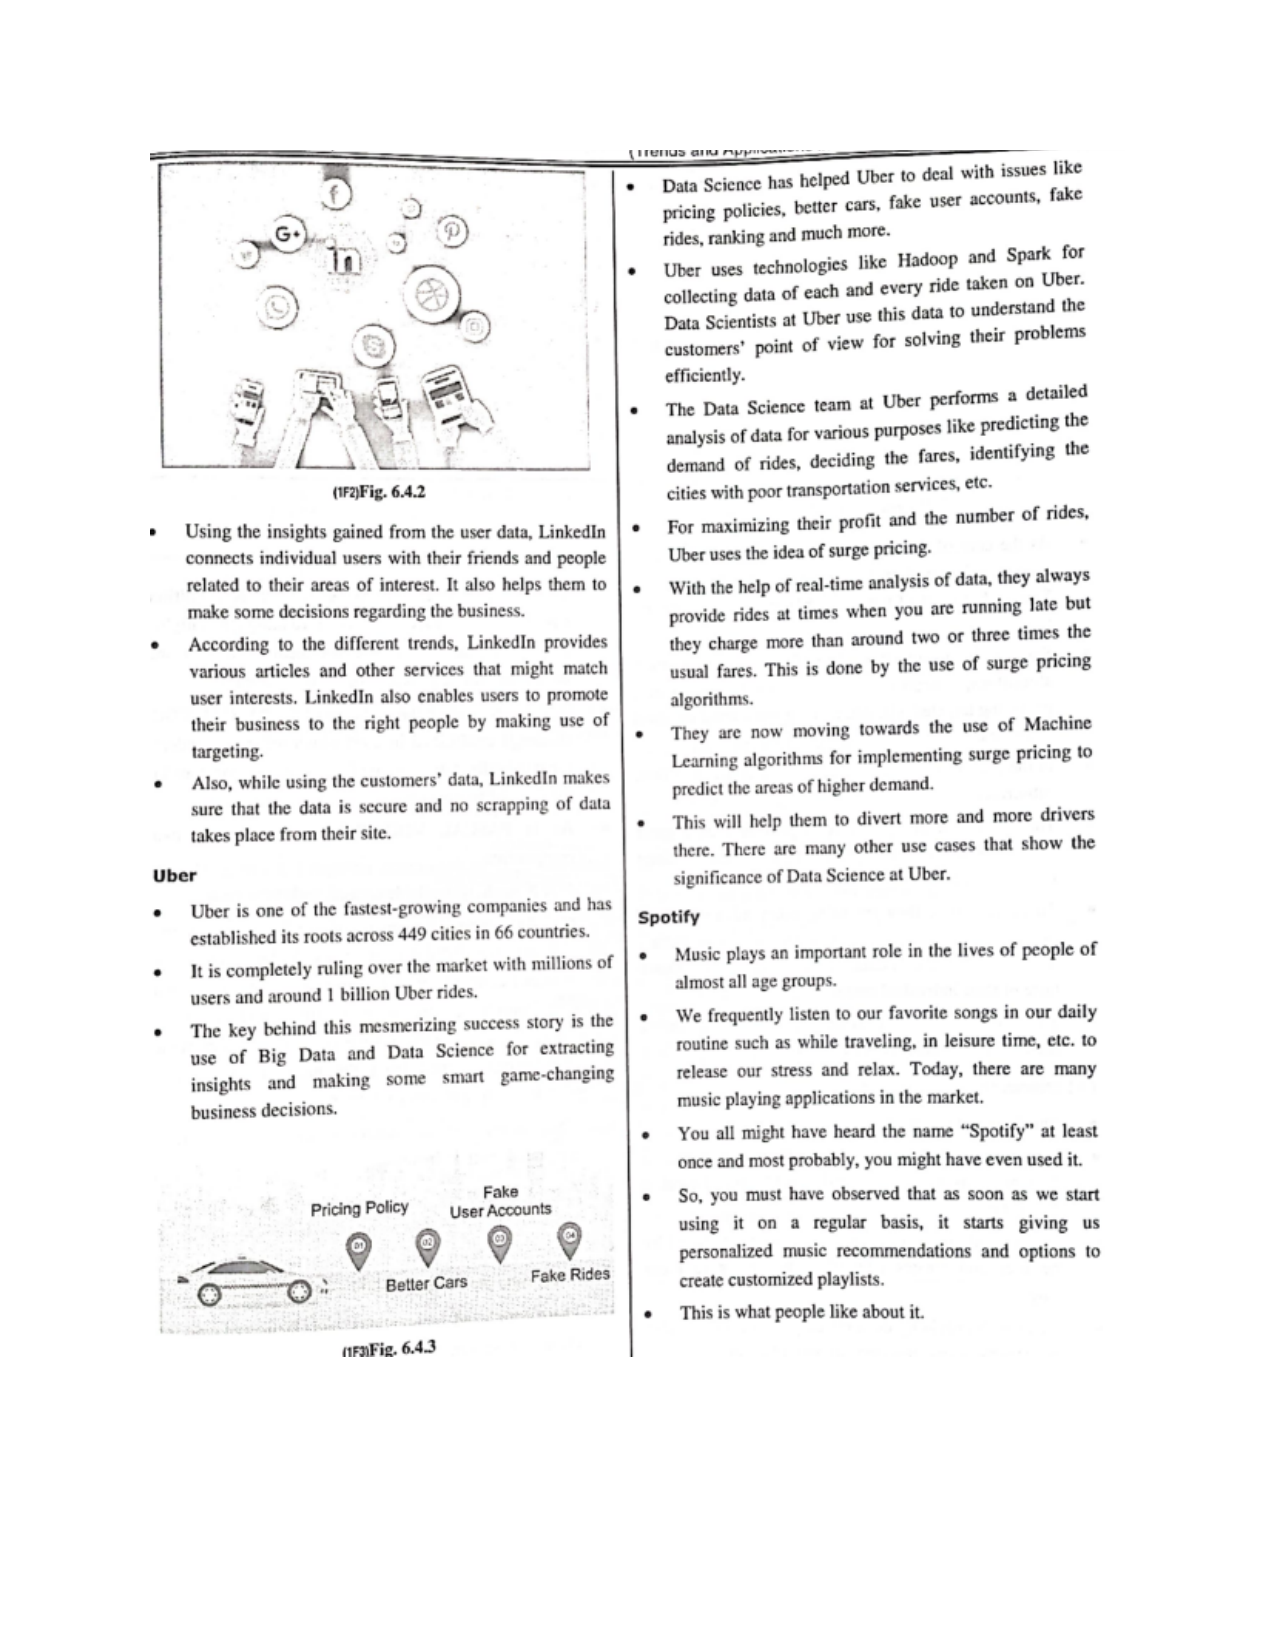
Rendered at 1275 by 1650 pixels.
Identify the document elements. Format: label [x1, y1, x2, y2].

picture [150, 150, 1125, 1357]
